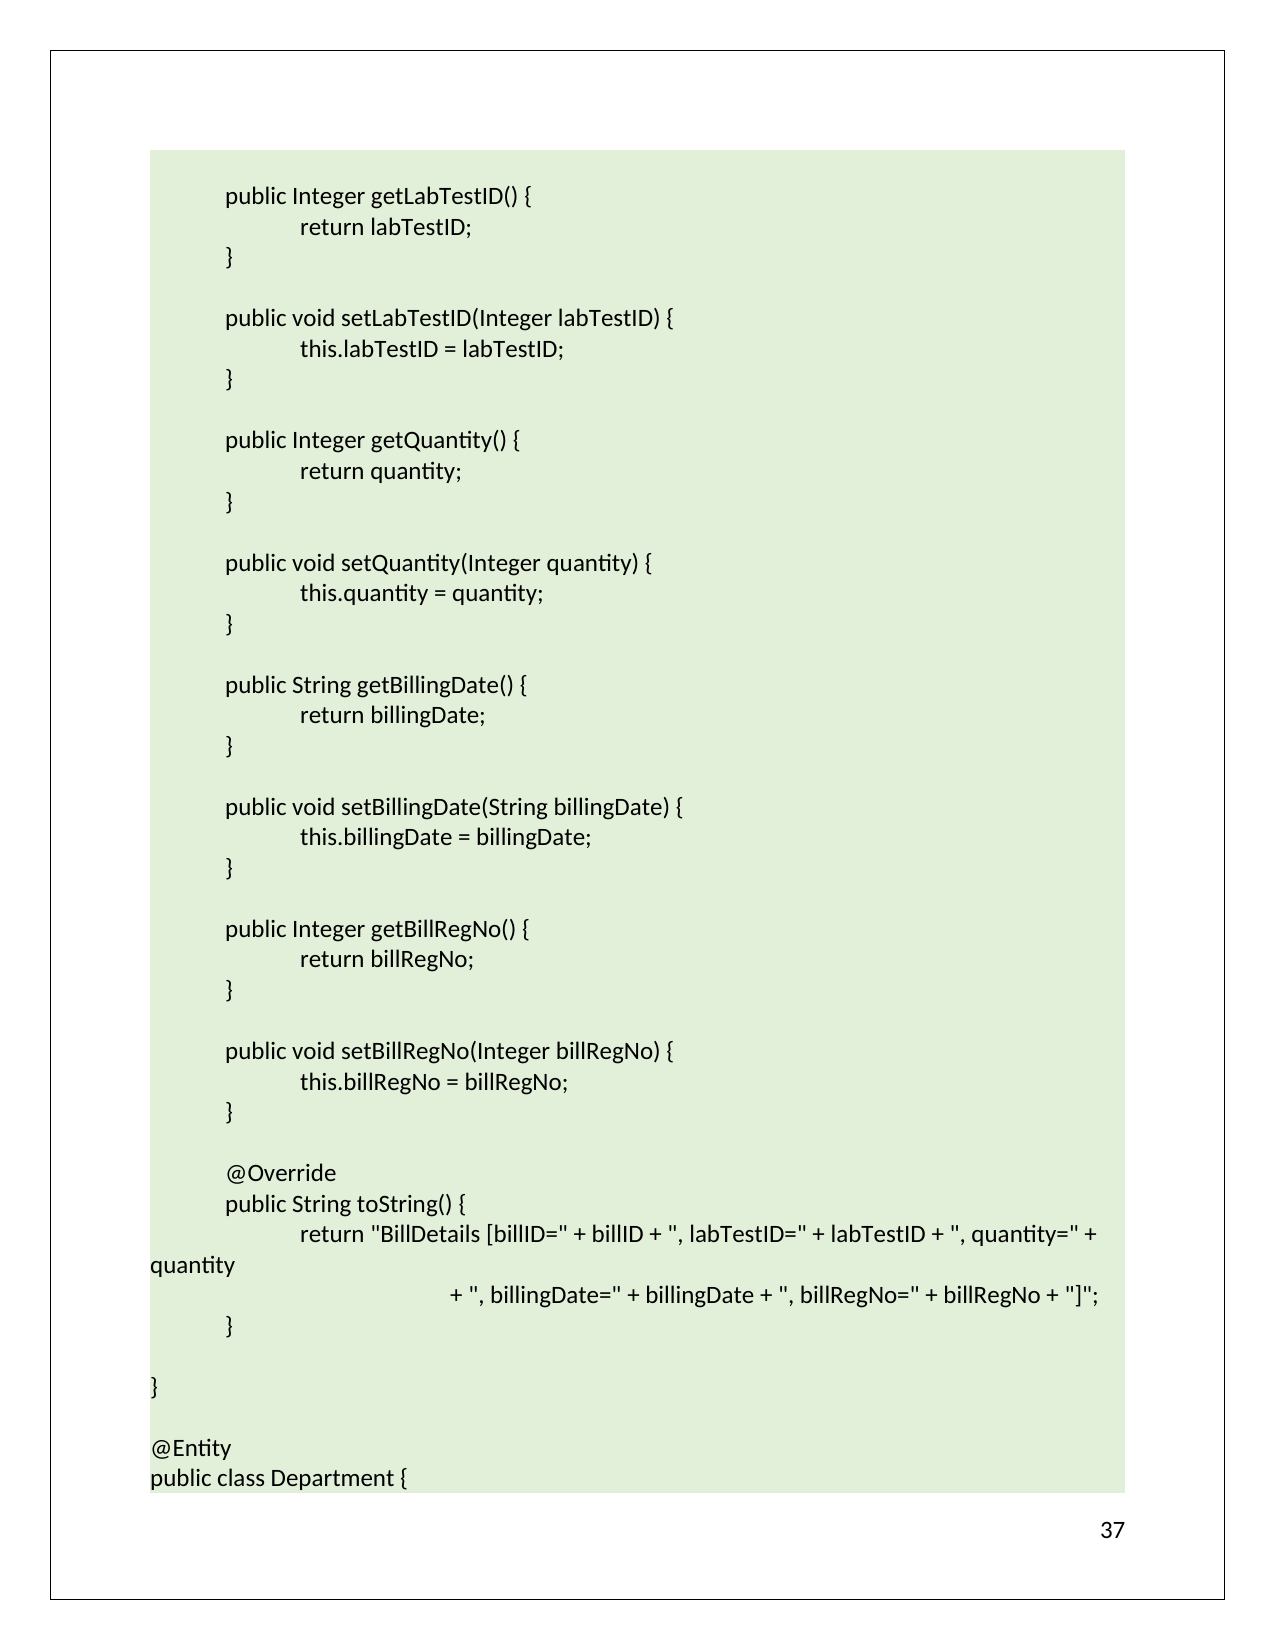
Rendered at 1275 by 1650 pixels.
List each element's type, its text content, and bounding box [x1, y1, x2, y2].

text public void setQuantity(Integer quantity) { [150, 547, 1125, 577]
text this.billingDate = billingDate; [150, 821, 1125, 852]
text public void setBillRegNo(Integer billRegNo) { [150, 1035, 1125, 1066]
text } [150, 364, 1125, 394]
text public String getBillingDate() { [150, 669, 1125, 699]
text } [150, 1096, 1125, 1127]
text } [150, 852, 1125, 882]
text } [150, 242, 1125, 272]
text } [150, 974, 1125, 1004]
text return billRegNo; [150, 943, 1125, 974]
text } [150, 1371, 1125, 1401]
text public Integer getQuantity() { [150, 425, 1125, 455]
text public String toString() { [150, 1188, 1125, 1218]
text public void setBillingDate(String billingDate) { [150, 791, 1125, 821]
text public class Department { [150, 1462, 1125, 1493]
text + ", billingDate=" + billingDate + ", billRegNo=" + billRegNo + "]"; [150, 1279, 1125, 1310]
text this.quantity = quantity; [150, 577, 1125, 608]
text return "BillDetails [billID=" + billID + ", labTestID=" + labTestID + ", quantity=" + quantity [150, 1218, 1125, 1279]
text public Integer getLabTestID() { [150, 181, 1125, 211]
text return quantity; [150, 455, 1125, 486]
text public Integer getBillRegNo() { [150, 913, 1125, 943]
text public void setLabTestID(Integer labTestID) { [150, 303, 1125, 333]
text } [150, 486, 1125, 516]
text this.billRegNo = billRegNo; [150, 1066, 1125, 1096]
text } [150, 1310, 1125, 1340]
text this.labTestID = labTestID; [150, 333, 1125, 364]
text @Override [150, 1157, 1125, 1188]
text } [150, 730, 1125, 760]
text @Entity [150, 1432, 1125, 1462]
text return billingDate; [150, 699, 1125, 730]
text } [150, 608, 1125, 638]
text return labTestID; [150, 211, 1125, 242]
